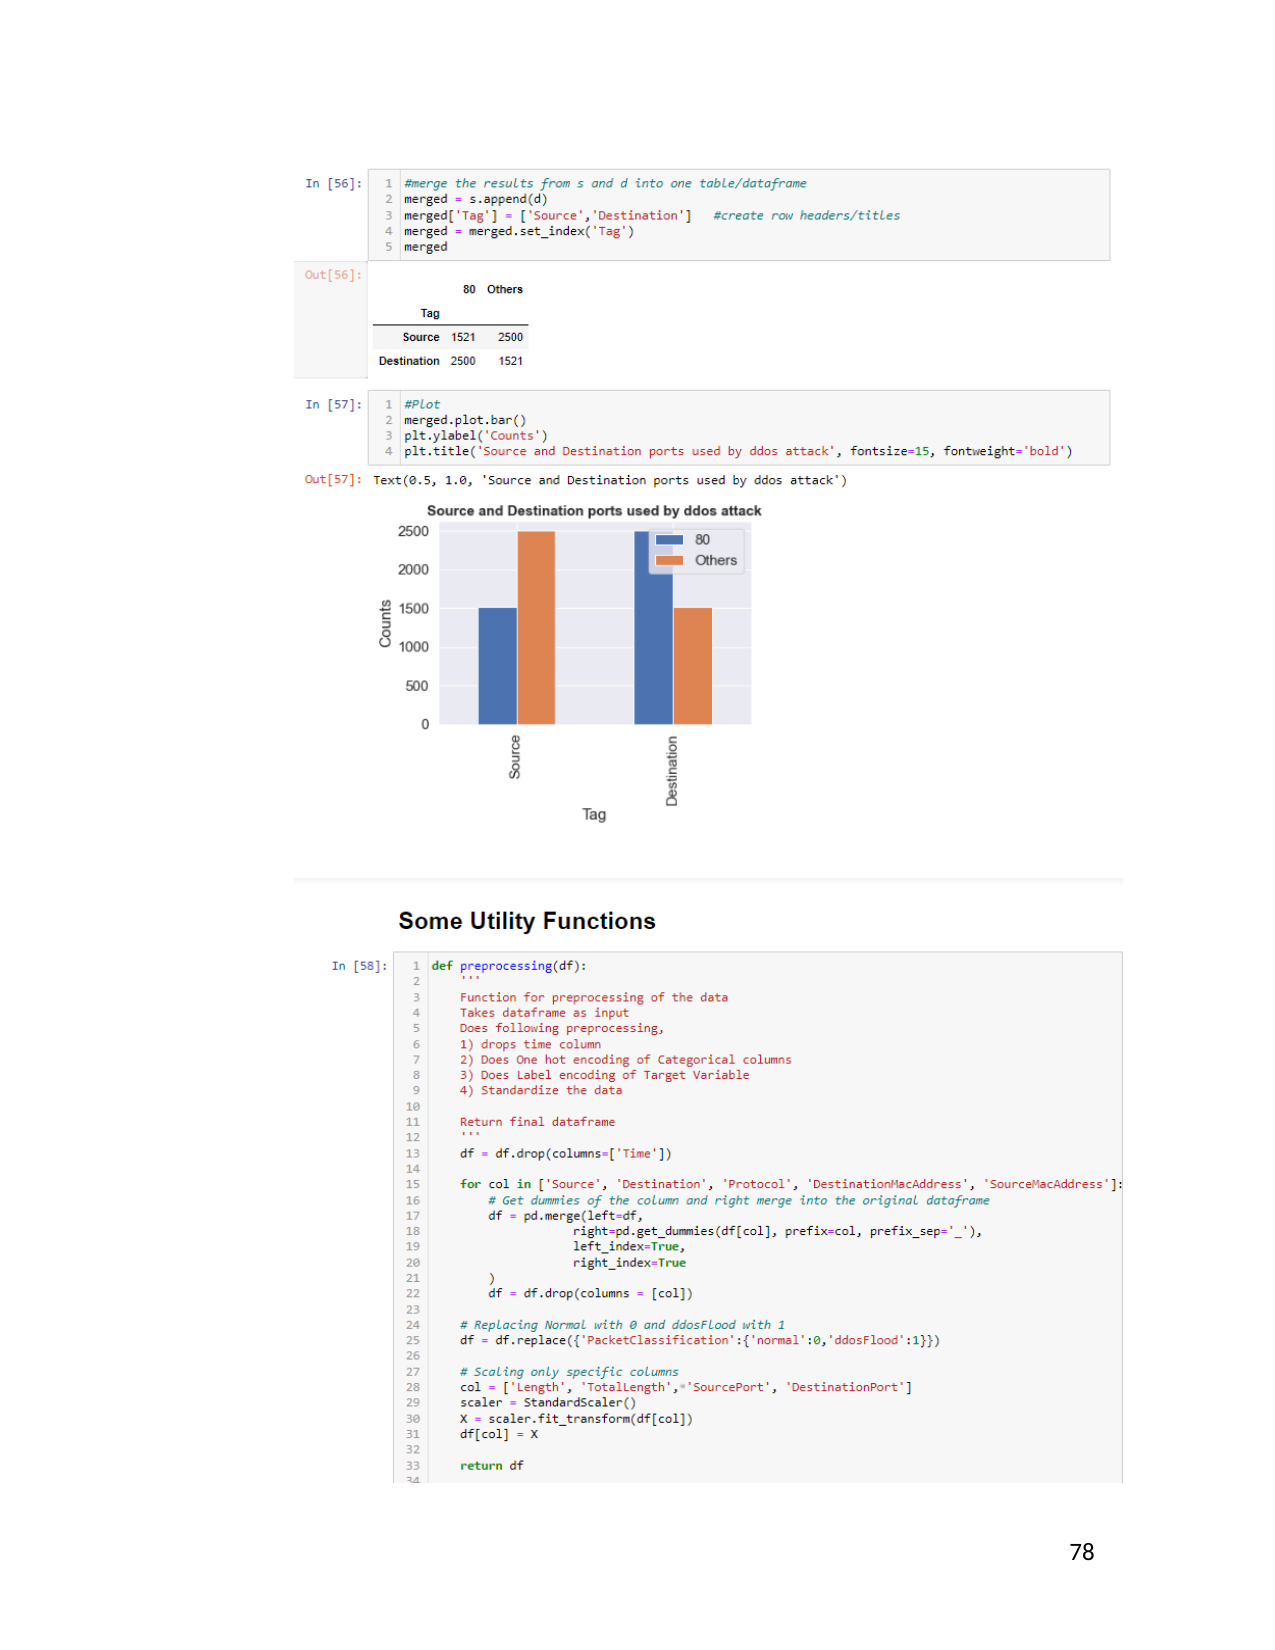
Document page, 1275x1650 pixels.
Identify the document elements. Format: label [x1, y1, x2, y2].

picture [293, 878, 1124, 1483]
picture [293, 150, 1124, 858]
